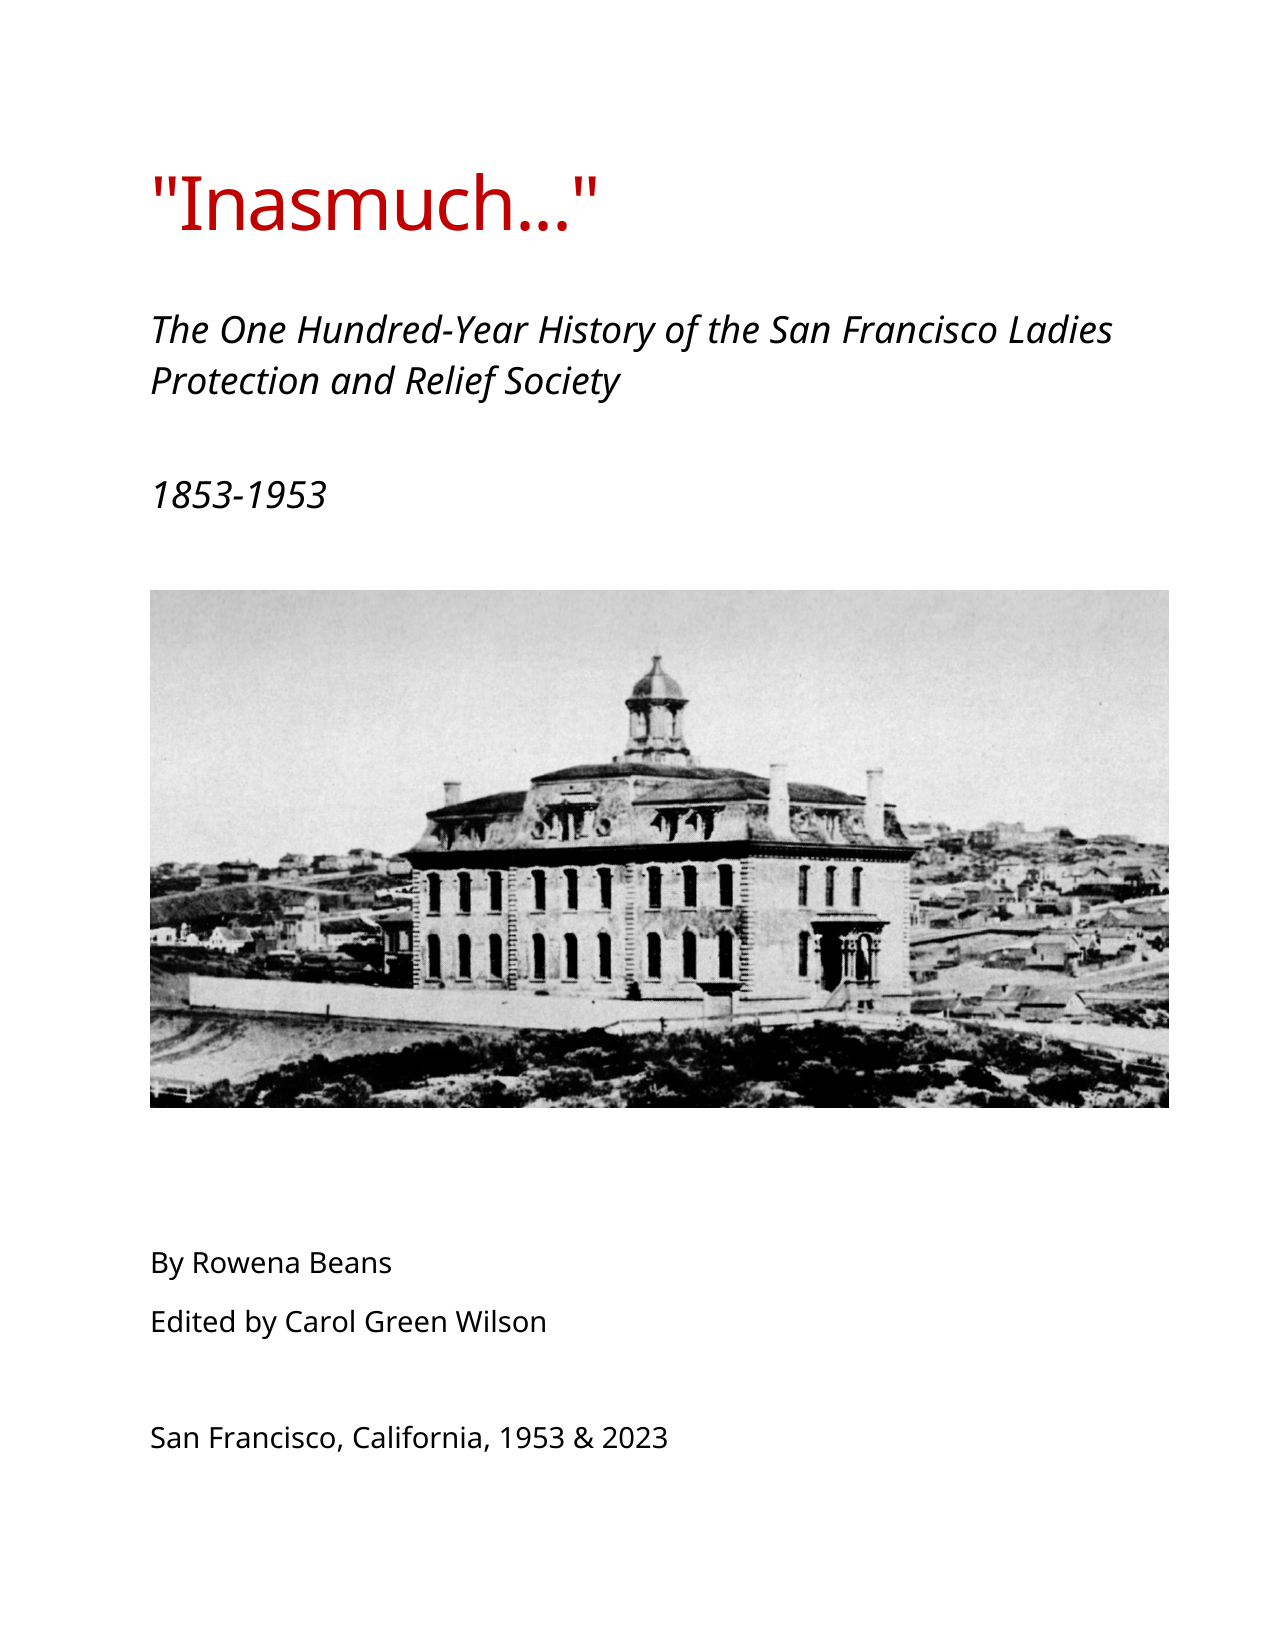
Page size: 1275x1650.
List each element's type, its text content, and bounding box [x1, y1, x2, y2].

text San Francisco, California, 1953 & 2023 [150, 1417, 1125, 1457]
title "Inasmuch..." [150, 150, 1125, 252]
subtitle 1853-1953 [150, 418, 1125, 520]
picture [150, 590, 1169, 1108]
text By Rowena Beans [150, 1243, 1125, 1282]
text Edited by Carol Green Wilson [150, 1301, 1125, 1341]
subtitle The One Hundred-Year History of the San Francisco Ladies Protection and Relief Society [150, 252, 1125, 405]
